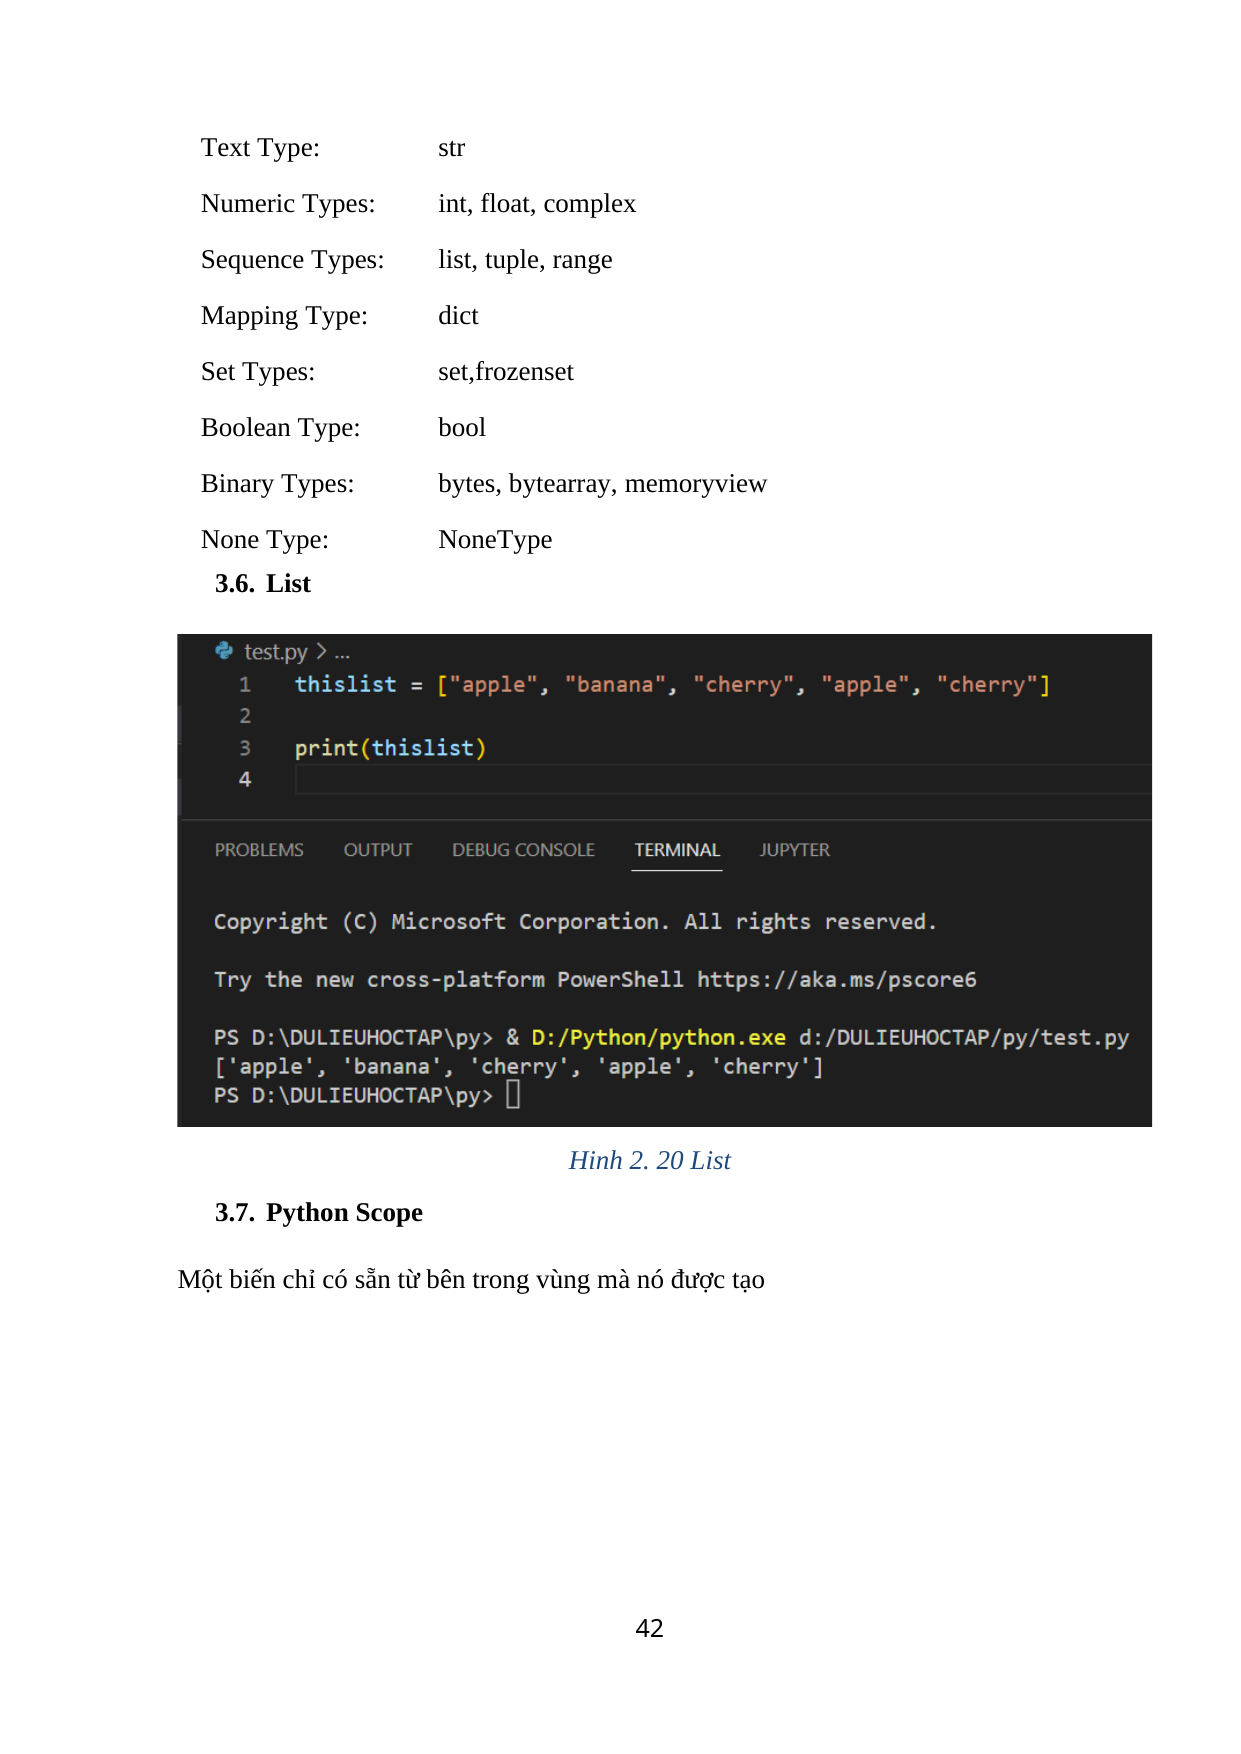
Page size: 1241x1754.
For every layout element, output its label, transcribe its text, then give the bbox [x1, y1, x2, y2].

table_cell int, float, complex [426, 174, 1240, 230]
table_cell list, tuple, range [426, 230, 1240, 287]
table_cell Mapping Type: [176, 287, 426, 343]
list List [215, 567, 1122, 598]
list Python Scope [215, 1196, 1122, 1227]
table_cell None Type: [176, 511, 426, 567]
text Hinh 2. 20 List [177, 1144, 1122, 1175]
table_cell dict [426, 287, 1240, 343]
text Một biến chỉ có sẵn từ bên trong vùng mà nó được tạo [177, 1263, 1122, 1294]
table_cell Set Types: [176, 343, 426, 399]
table_cell Binary Types: [176, 455, 426, 511]
picture [177, 634, 1153, 1127]
table_cell bytes, bytearray, memoryview [426, 455, 1240, 511]
table_cell Sequence Types: [176, 230, 426, 287]
table_cell Boolean Type: [176, 399, 426, 455]
table_header str [426, 118, 1240, 174]
table_cell Numeric Types: [176, 174, 426, 230]
table_cell set,frozenset [426, 343, 1240, 399]
table_cell NoneType [426, 511, 1240, 567]
table_header Text Type: [176, 118, 426, 174]
table_cell bool [426, 399, 1240, 455]
